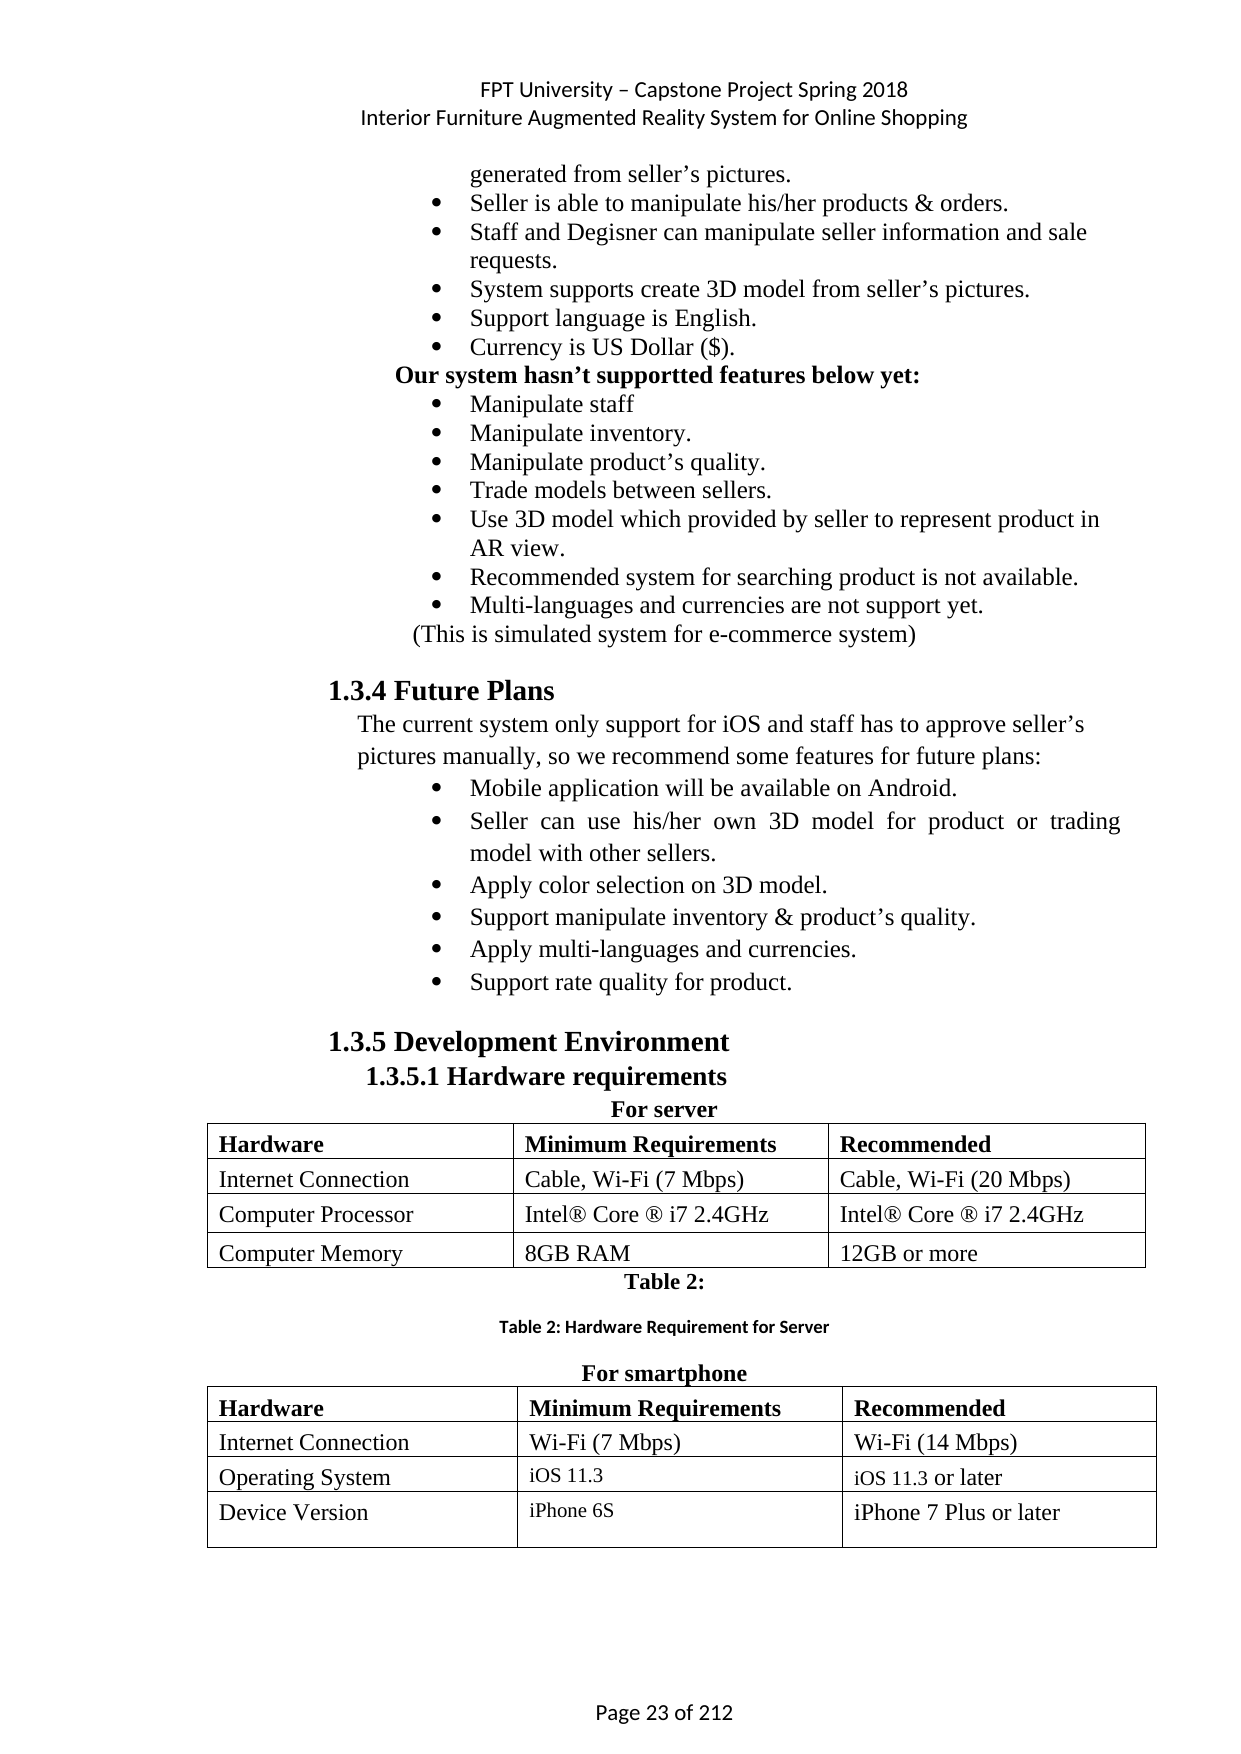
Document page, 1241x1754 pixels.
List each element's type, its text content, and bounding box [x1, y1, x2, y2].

table_cell iOS 11.3 [518, 1457, 842, 1491]
list Apply color selection on 3D model. [432, 870, 1122, 899]
table_cell Internet Connection [208, 1422, 517, 1456]
table_header Hardware [208, 1124, 513, 1158]
table_cell Computer Processor [208, 1194, 513, 1232]
list Manipulate staff [432, 389, 1122, 418]
list Apply multi-languages and currencies. [432, 934, 1122, 963]
table_cell iPhone 6S [518, 1492, 842, 1547]
table_header Minimum Requirements [514, 1124, 828, 1158]
table_cell Cable, Wi-Fi (20 Mbps) [829, 1159, 1145, 1192]
table_cell Wi-Fi (14 Mbps) [843, 1422, 1156, 1456]
text The current system only support for iOS and staff has to approve seller’s pictures manually, so we recommend some features for future plans: [357, 709, 1122, 770]
list Multi-languages and currencies are not support yet. [432, 590, 1122, 619]
table_header Minimum Requirements [518, 1387, 842, 1421]
text Table 2: Hardware Requirement for Server [207, 1315, 1122, 1338]
table_cell iOS 11.3 or later [843, 1457, 1156, 1491]
list Support language is English. [432, 303, 1122, 332]
table_cell Cable, Wi-Fi (7 Mbps) [514, 1159, 828, 1192]
table_cell Intel® Core ® i7 2.4GHz [514, 1194, 828, 1232]
list System supports create 3D model from seller’s pictures. [432, 274, 1122, 303]
text Table 2: [207, 1268, 1122, 1294]
list Support rate quality for product. [432, 967, 1122, 995]
list Seller is able to manipulate his/her products & orders. [432, 188, 1122, 217]
list Mobile application will be available on Android. [432, 773, 1122, 802]
text 1.3.5 Development Environment [328, 1024, 1122, 1057]
text 1.3.5.1 Hardware requirements [365, 1060, 1122, 1091]
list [432, 159, 1122, 188]
table_header Recommended [843, 1387, 1156, 1421]
list Manipulate inventory. [432, 418, 1122, 447]
table_cell Intel® Core ® i7 2.4GHz [829, 1194, 1145, 1232]
table_cell 8GB RAM [514, 1233, 828, 1267]
text For server [207, 1095, 1121, 1123]
table_header Recommended [829, 1124, 1145, 1158]
list Manipulate product’s quality. [432, 447, 1122, 475]
list Recommended system for searching product is not available. [432, 562, 1122, 590]
table_header Hardware [208, 1387, 517, 1421]
list Staff and Degisner can manipulate seller information and sale requests. [432, 217, 1122, 274]
table_cell Computer Memory [208, 1233, 513, 1267]
text (This is simulated system for e-commerce system) [207, 619, 1122, 648]
list Seller can use his/her own 3D model for product or trading model with other sellers. [432, 806, 1122, 867]
list Use 3D model which provided by seller to represent product in AR view. [432, 504, 1122, 562]
table_cell iPhone 7 Plus or later [843, 1492, 1156, 1547]
text For smartphone [207, 1359, 1121, 1386]
table_cell 12GB or more [829, 1233, 1145, 1267]
table_cell Operating System [208, 1457, 517, 1491]
list Support manipulate inventory & product’s quality. [432, 902, 1122, 931]
list Our system hasn’t supportted features below yet: [394, 360, 1122, 389]
list Trade models between sellers. [432, 475, 1122, 504]
list Currency is US Dollar ($). [432, 332, 1122, 360]
table_cell Wi-Fi (7 Mbps) [518, 1422, 842, 1456]
table_cell Internet Connection [208, 1159, 513, 1192]
table_cell Device Version [208, 1492, 517, 1547]
text 1.3.4 Future Plans [328, 673, 1122, 706]
